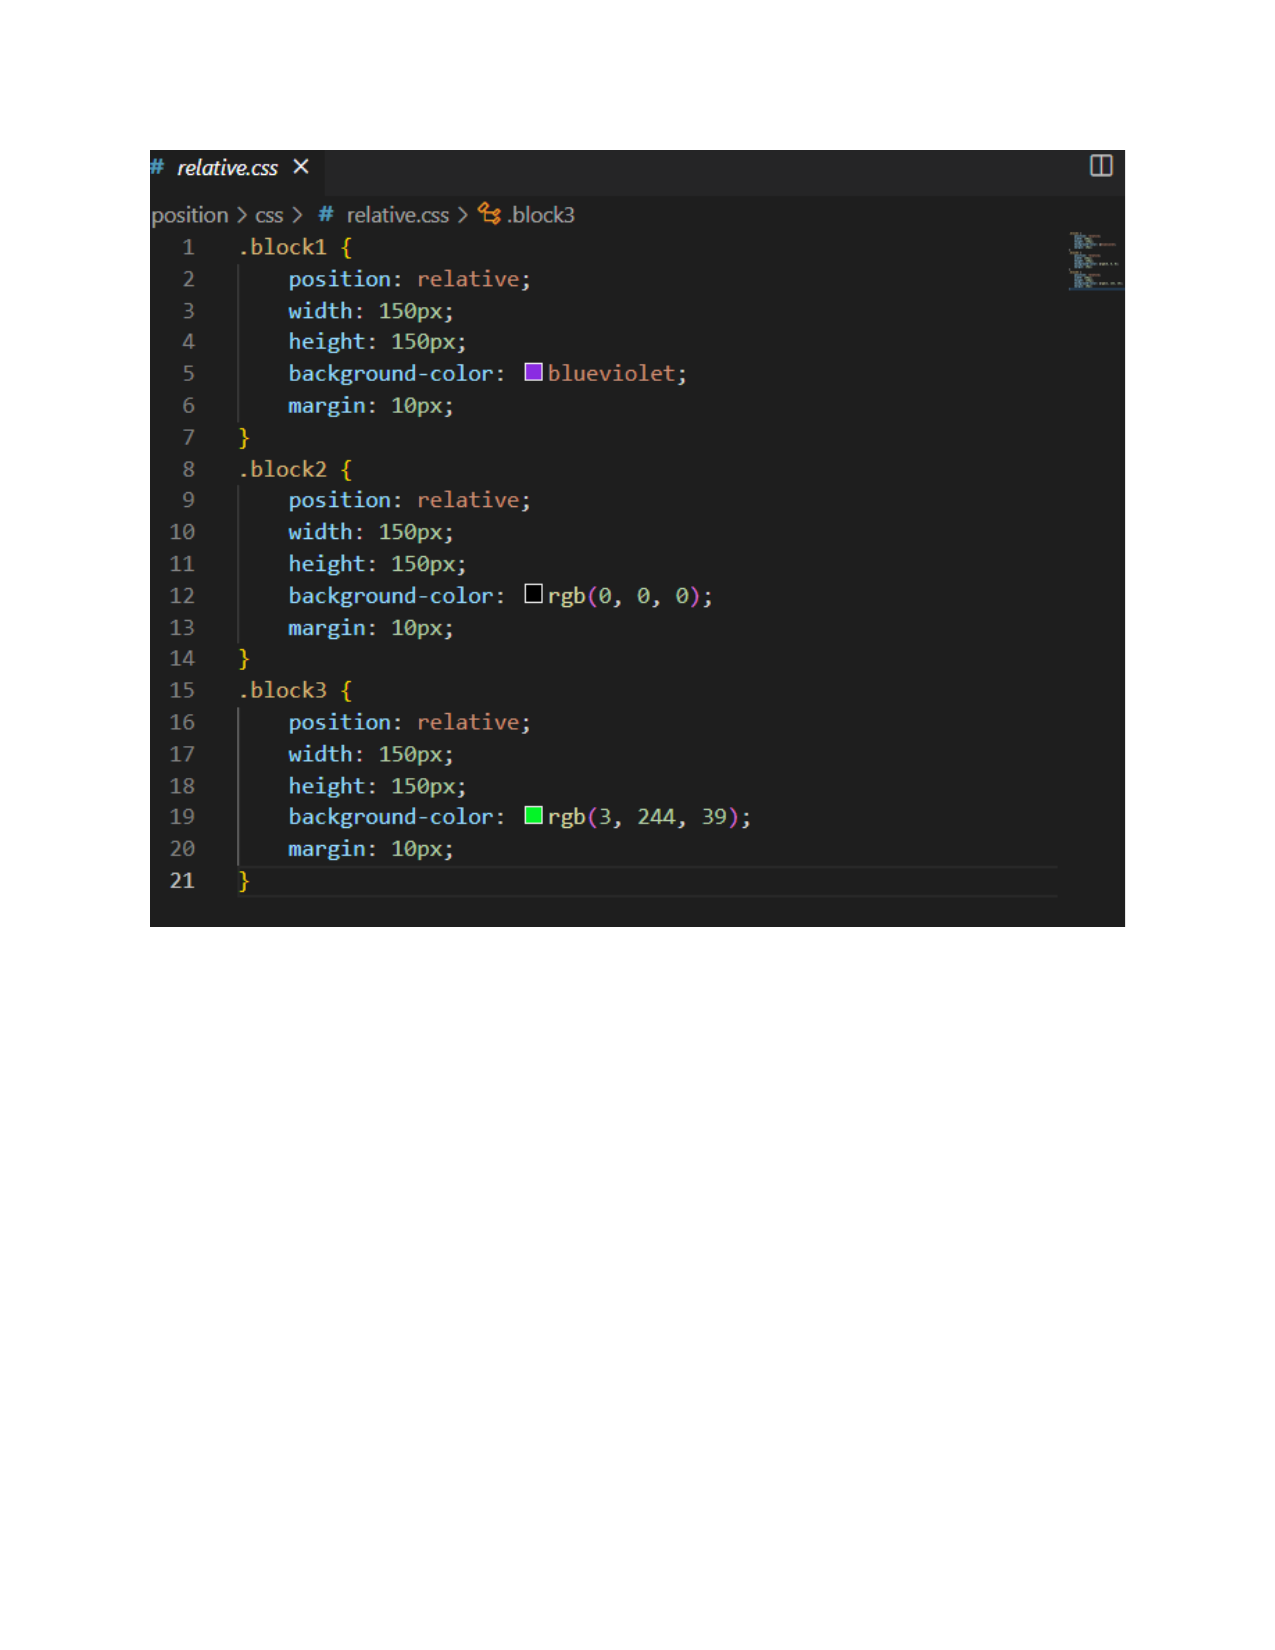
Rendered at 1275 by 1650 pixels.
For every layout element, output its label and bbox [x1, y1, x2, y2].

picture [150, 150, 1125, 927]
